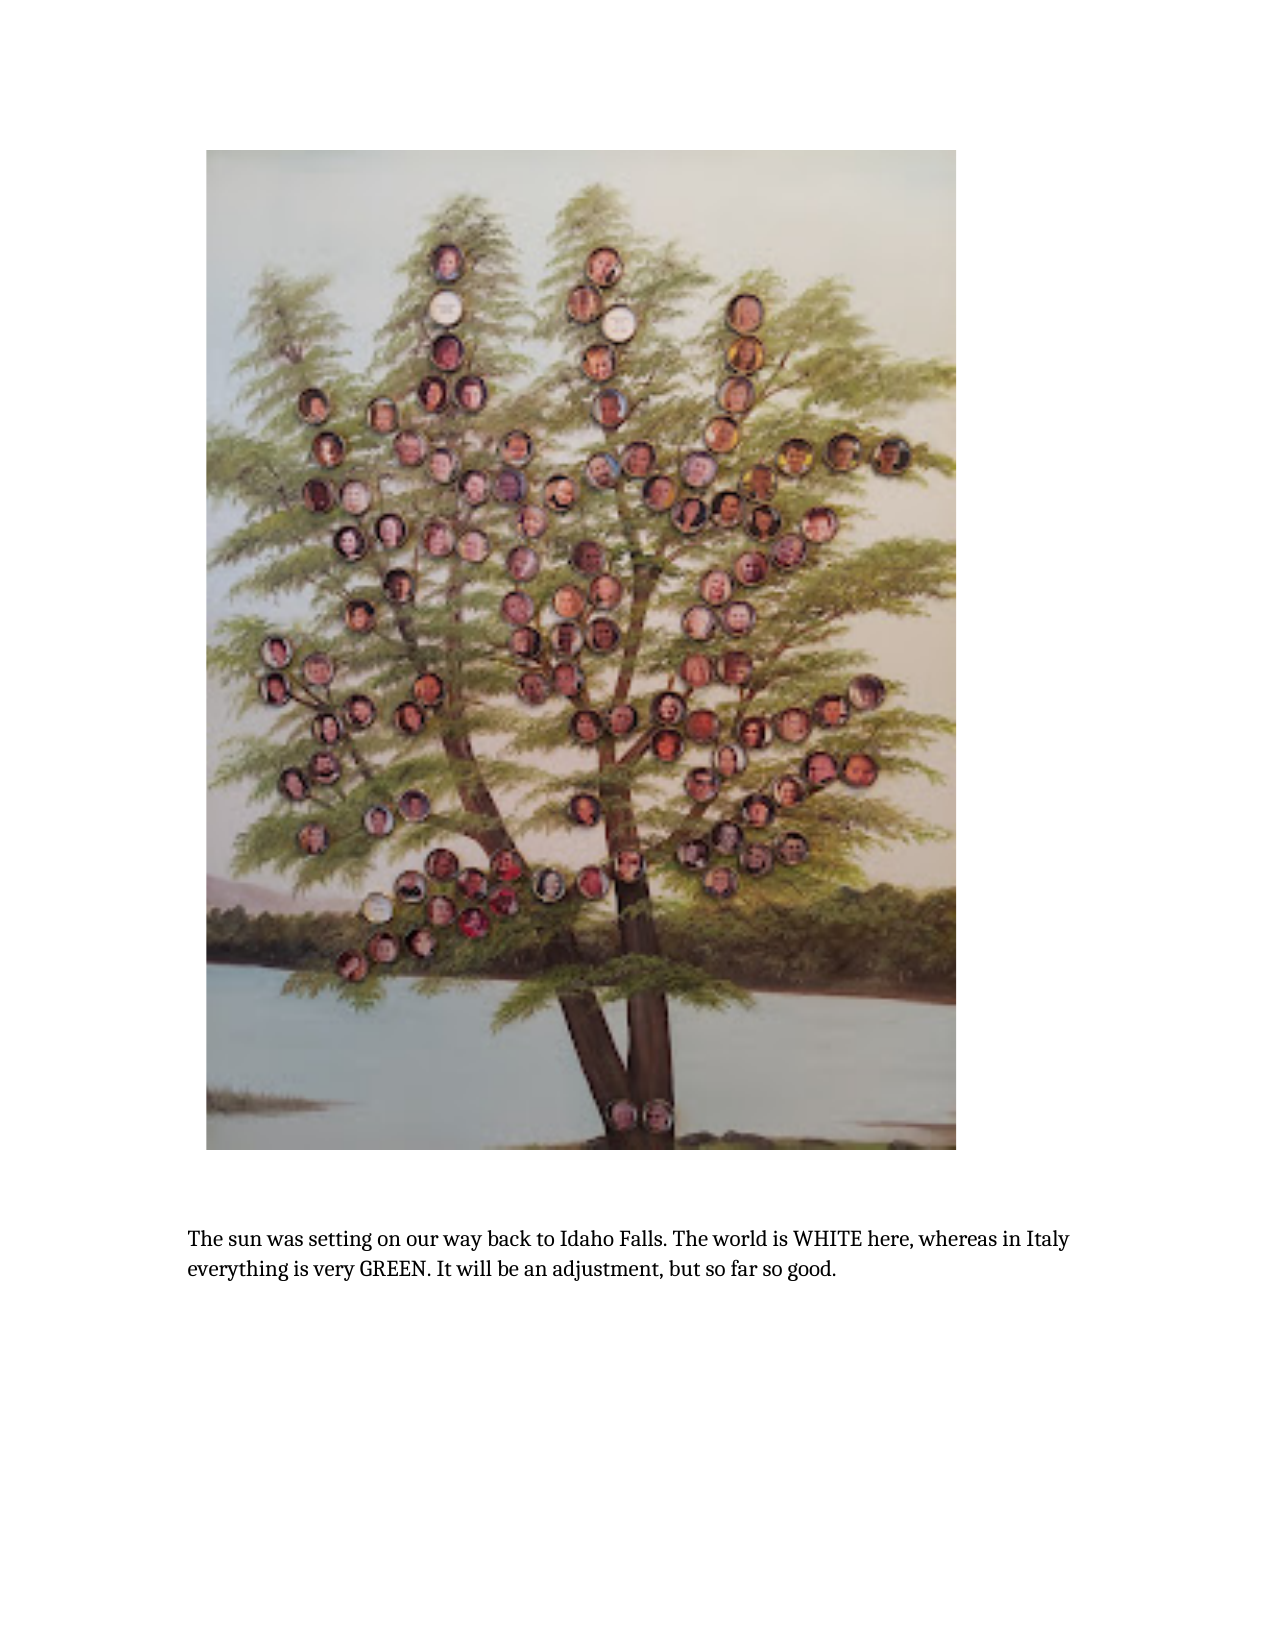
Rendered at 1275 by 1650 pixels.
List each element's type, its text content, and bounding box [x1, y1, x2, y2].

picture [206, 150, 957, 1150]
text The sun was setting on our way back to Idaho Falls. The world is WHITE here, whereas in Italy everything is very GREEN. It will be an adjustment, but so far so good. [187, 1226, 1087, 1282]
